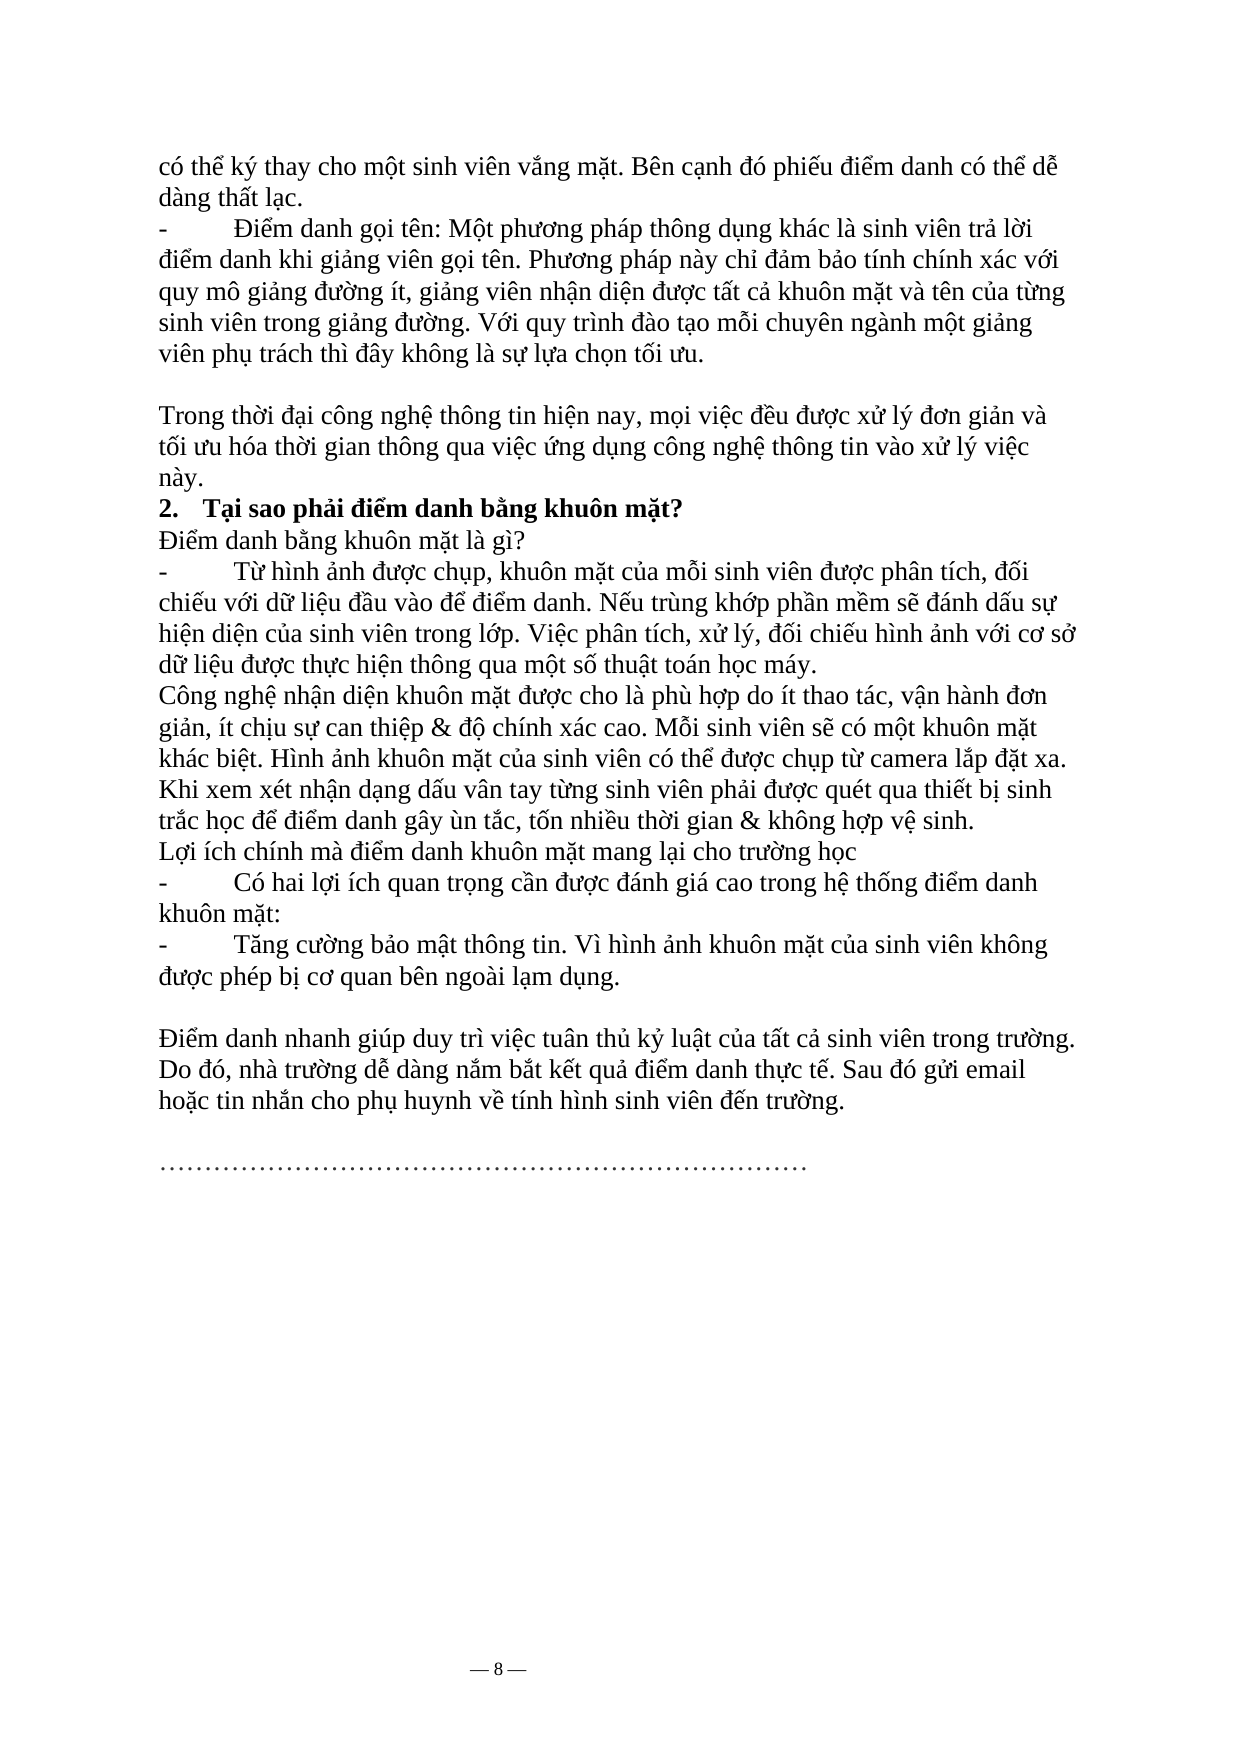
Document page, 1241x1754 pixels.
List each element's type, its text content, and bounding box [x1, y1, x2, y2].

list Tại sao phải điểm danh bằng khuôn mặt? [158, 493, 1082, 524]
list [158, 150, 1082, 212]
text ……………………………………………………………… [158, 1145, 1082, 1176]
list Công nghệ nhận diện khuôn mặt được cho là phù hợp do ít thao tác, vận hành đơn giản, ít chịu sự can thiệp & độ chính xác cao. Mỗi sinh viên sẽ có một khuôn mặt khác biệt. Hình ảnh khuôn mặt của sinh viên có thể được chụp từ camera lắp đặt xa. Khi xem xét nhận dạng dấu vân tay từng sinh viên phải được quét qua thiết bị sinh trắc học để điểm danh gây ùn tắc, tốn nhiều thời gian & không hợp vệ sinh. [158, 679, 1082, 835]
list - Điểm danh gọi tên: Một phương pháp thông dụng khác là sinh viên trả lời điểm danh khi giảng viên gọi tên. Phương pháp này chỉ đảm bảo tính chính xác với quy mô giảng đường ít, giảng viên nhận diện được tất cả khuôn mặt và tên của từng sinh viên trong giảng đường. Với quy trình đào tạo mỗi chuyên ngành một giảng viên phụ trách thì đây không là sự lựa chọn tối ưu. [158, 212, 1082, 368]
list Điểm danh bằng khuôn mặt là gì? [158, 524, 1082, 555]
list Lợi ích chính mà điểm danh khuôn mặt mang lại cho trường học [158, 835, 1082, 866]
list Trong thời đại công nghệ thông tin hiện nay, mọi việc đều được xử lý đơn giản và tối ưu hóa thời gian thông qua việc ứng dụng công nghệ thông tin vào xử lý việc này. [158, 399, 1082, 493]
list - Từ hình ảnh được chụp, khuôn mặt của mỗi sinh viên được phân tích, đối chiếu với dữ liệu đầu vào để điểm danh. Nếu trùng khớp phần mềm sẽ đánh dấu sự hiện diện của sinh viên trong lớp. Việc phân tích, xử lý, đối chiếu hình ảnh với cơ sở dữ liệu được thực hiện thông qua một số thuật toán học máy. [158, 555, 1082, 679]
list Điểm danh nhanh giúp duy trì việc tuân thủ kỷ luật của tất cả sinh viên trong trường. Do đó, nhà trường dễ dàng nắm bắt kết quả điểm danh thực tế. Sau đó gửi email hoặc tin nhắn cho phụ huynh về tính hình sinh viên đến trường. [158, 1022, 1082, 1116]
list - Tăng cường bảo mật thông tin. Vì hình ảnh khuôn mặt của sinh viên không được phép bị cơ quan bên ngoài lạm dụng. [158, 929, 1082, 991]
list - Có hai lợi ích quan trọng cần được đánh giá cao trong hệ thống điểm danh khuôn mặt: [158, 866, 1082, 929]
